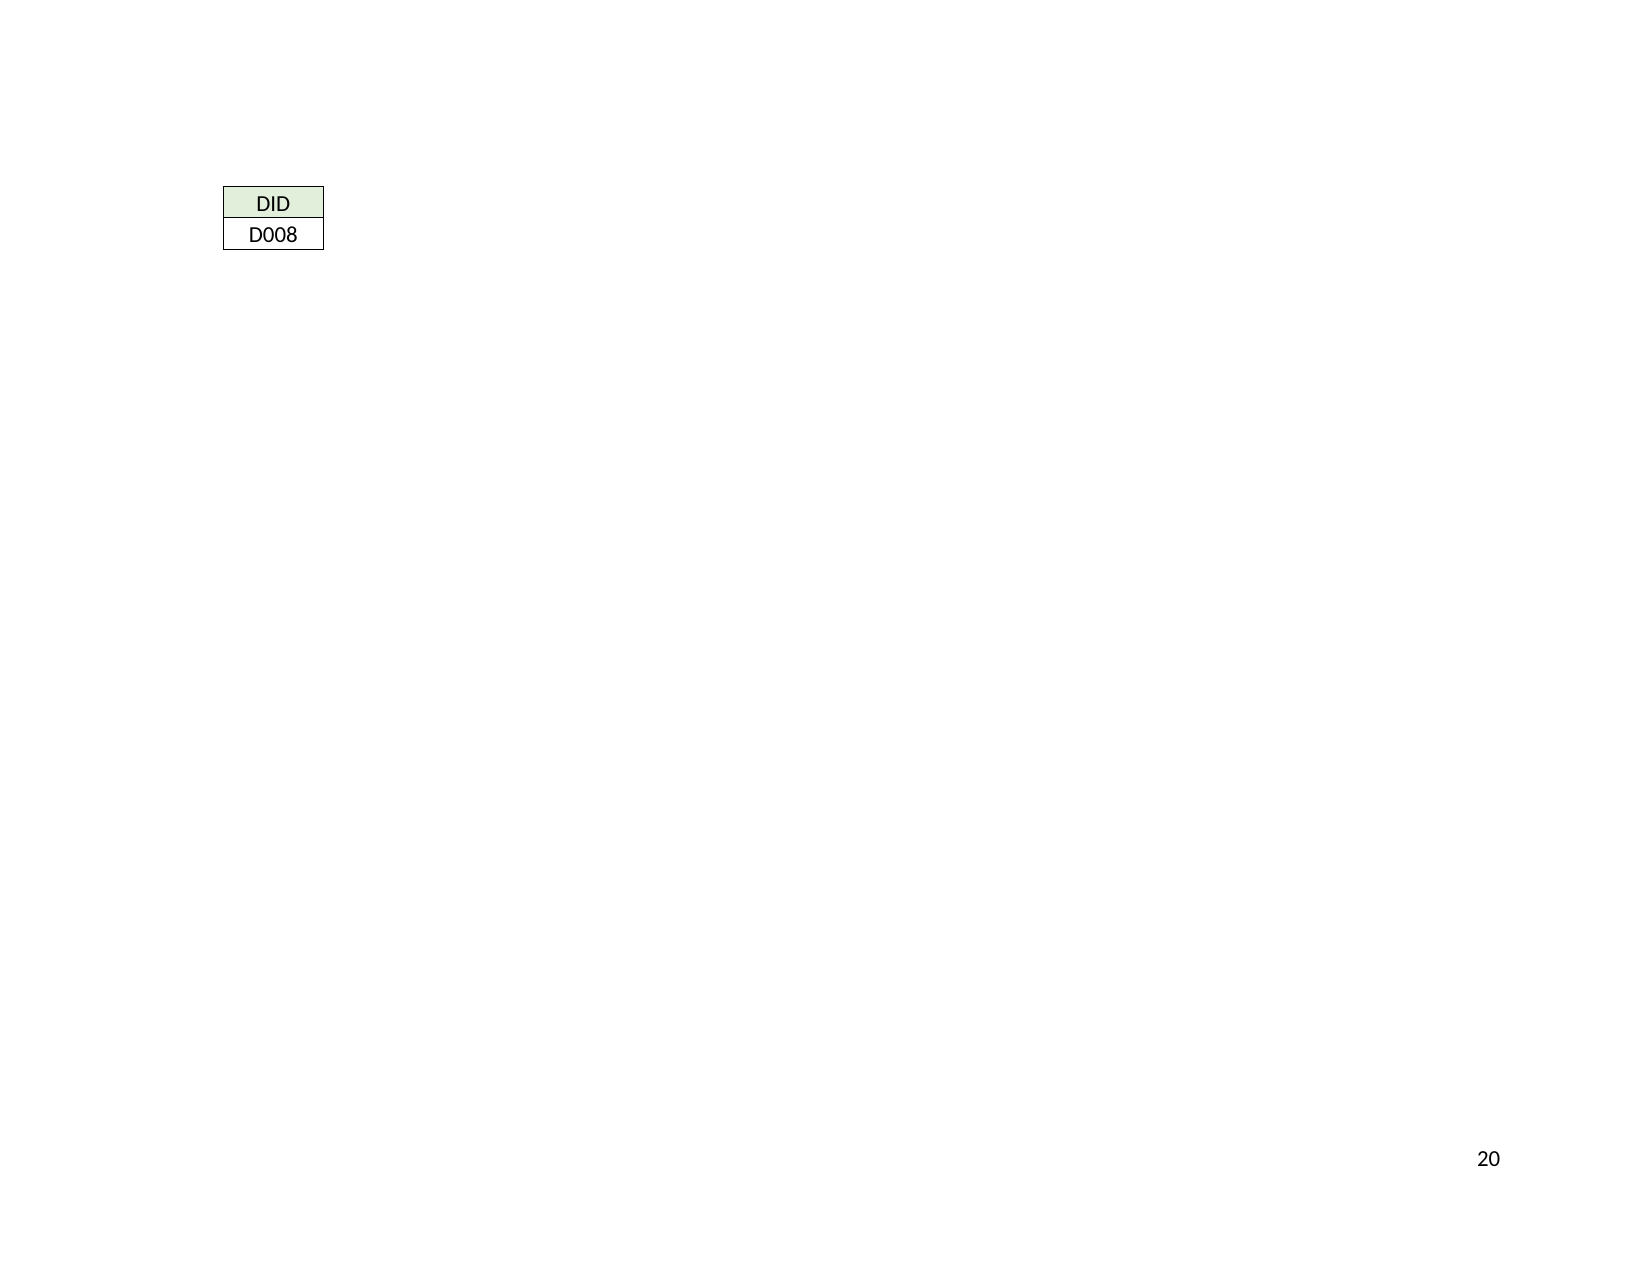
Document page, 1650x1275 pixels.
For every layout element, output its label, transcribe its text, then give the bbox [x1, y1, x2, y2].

table_cell D008 [224, 218, 323, 248]
table_header DID [224, 187, 323, 217]
